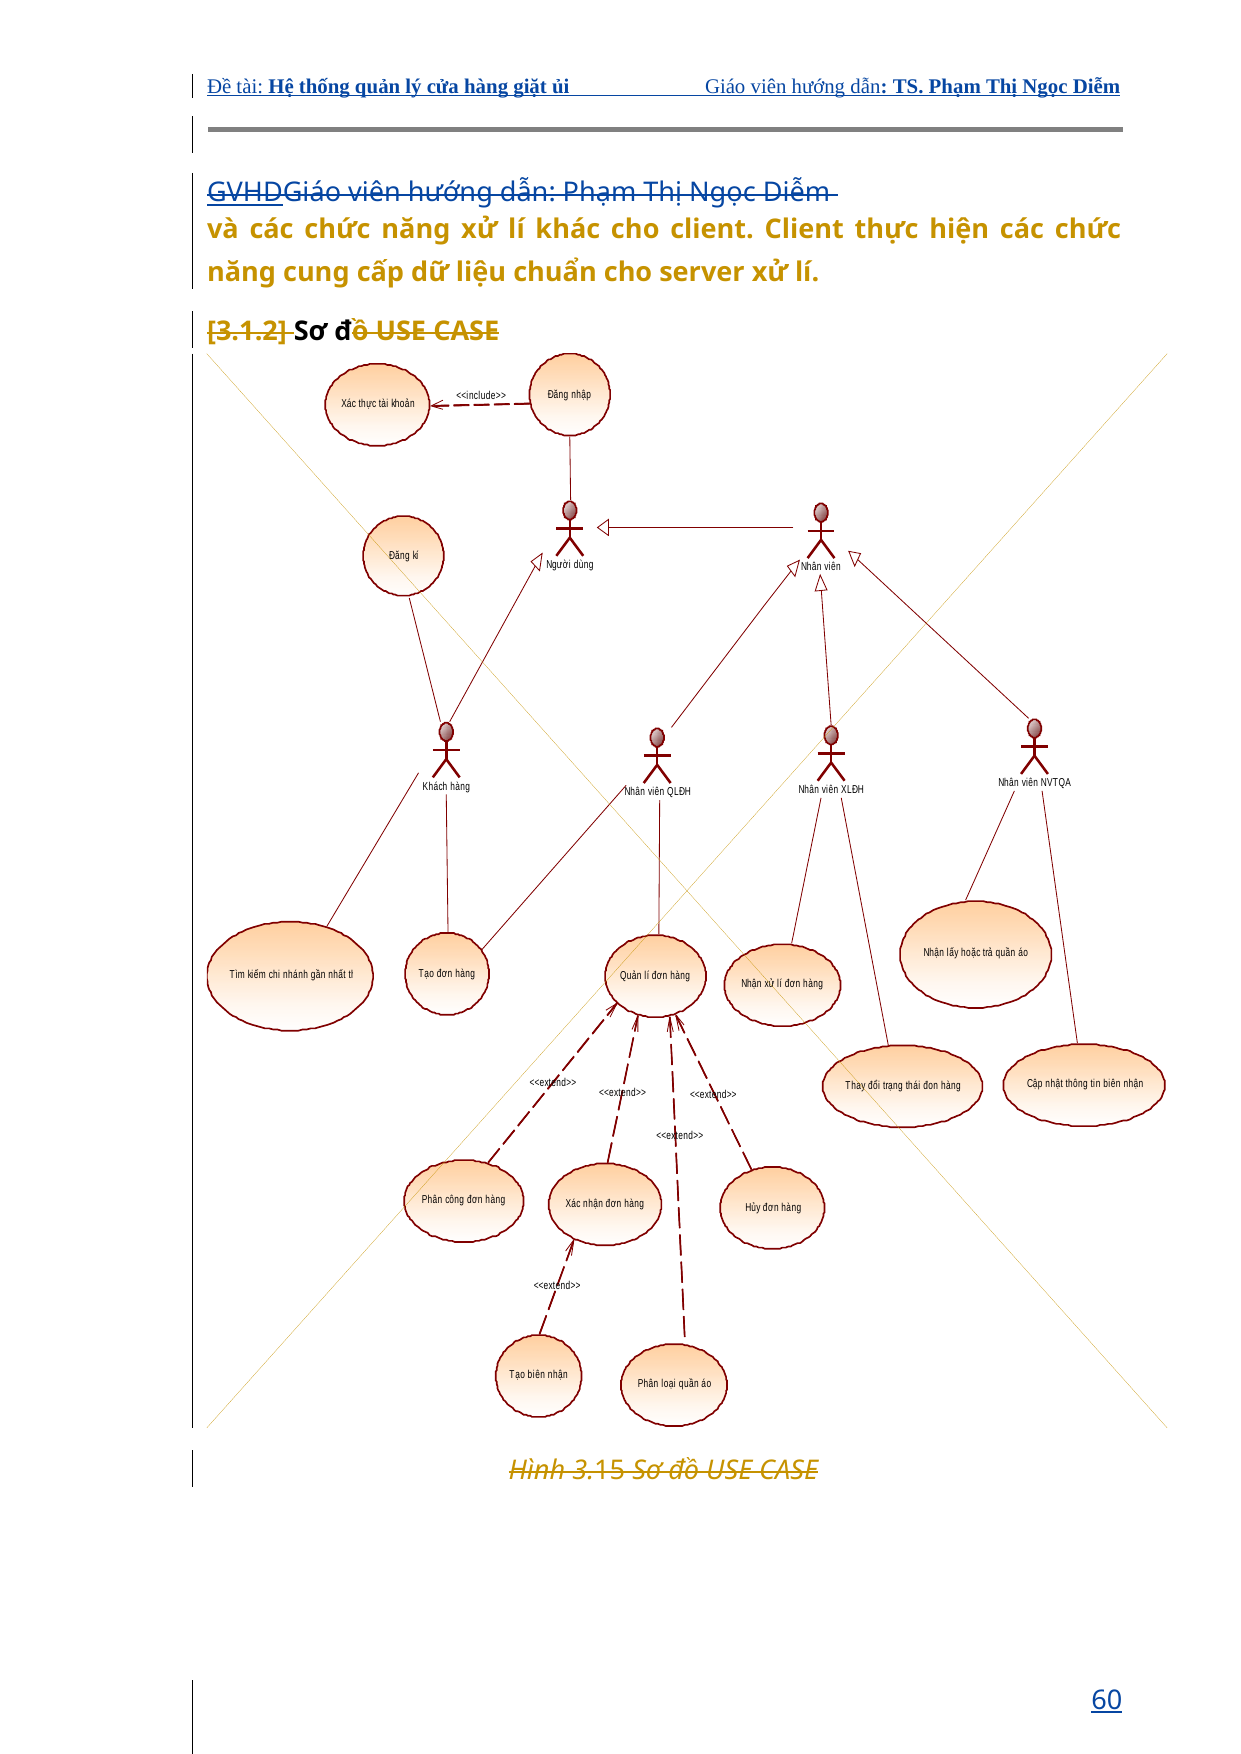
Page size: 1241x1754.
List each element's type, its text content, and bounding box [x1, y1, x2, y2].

text Hệ thống được xây dựng theo mô hình Web Service APIs. Với server API được xây dựng dựa trên GraphQL và Postgrahile với nhiệm vụ chính là cung cấp các chức năng thêm, sửa, xóa dữ liệu và các chức năng xử lí khác cho client. Client thực hiện các chức năng cung cấp dữ liệu chuẩn cho server xử lí. [207, 210, 1122, 289]
